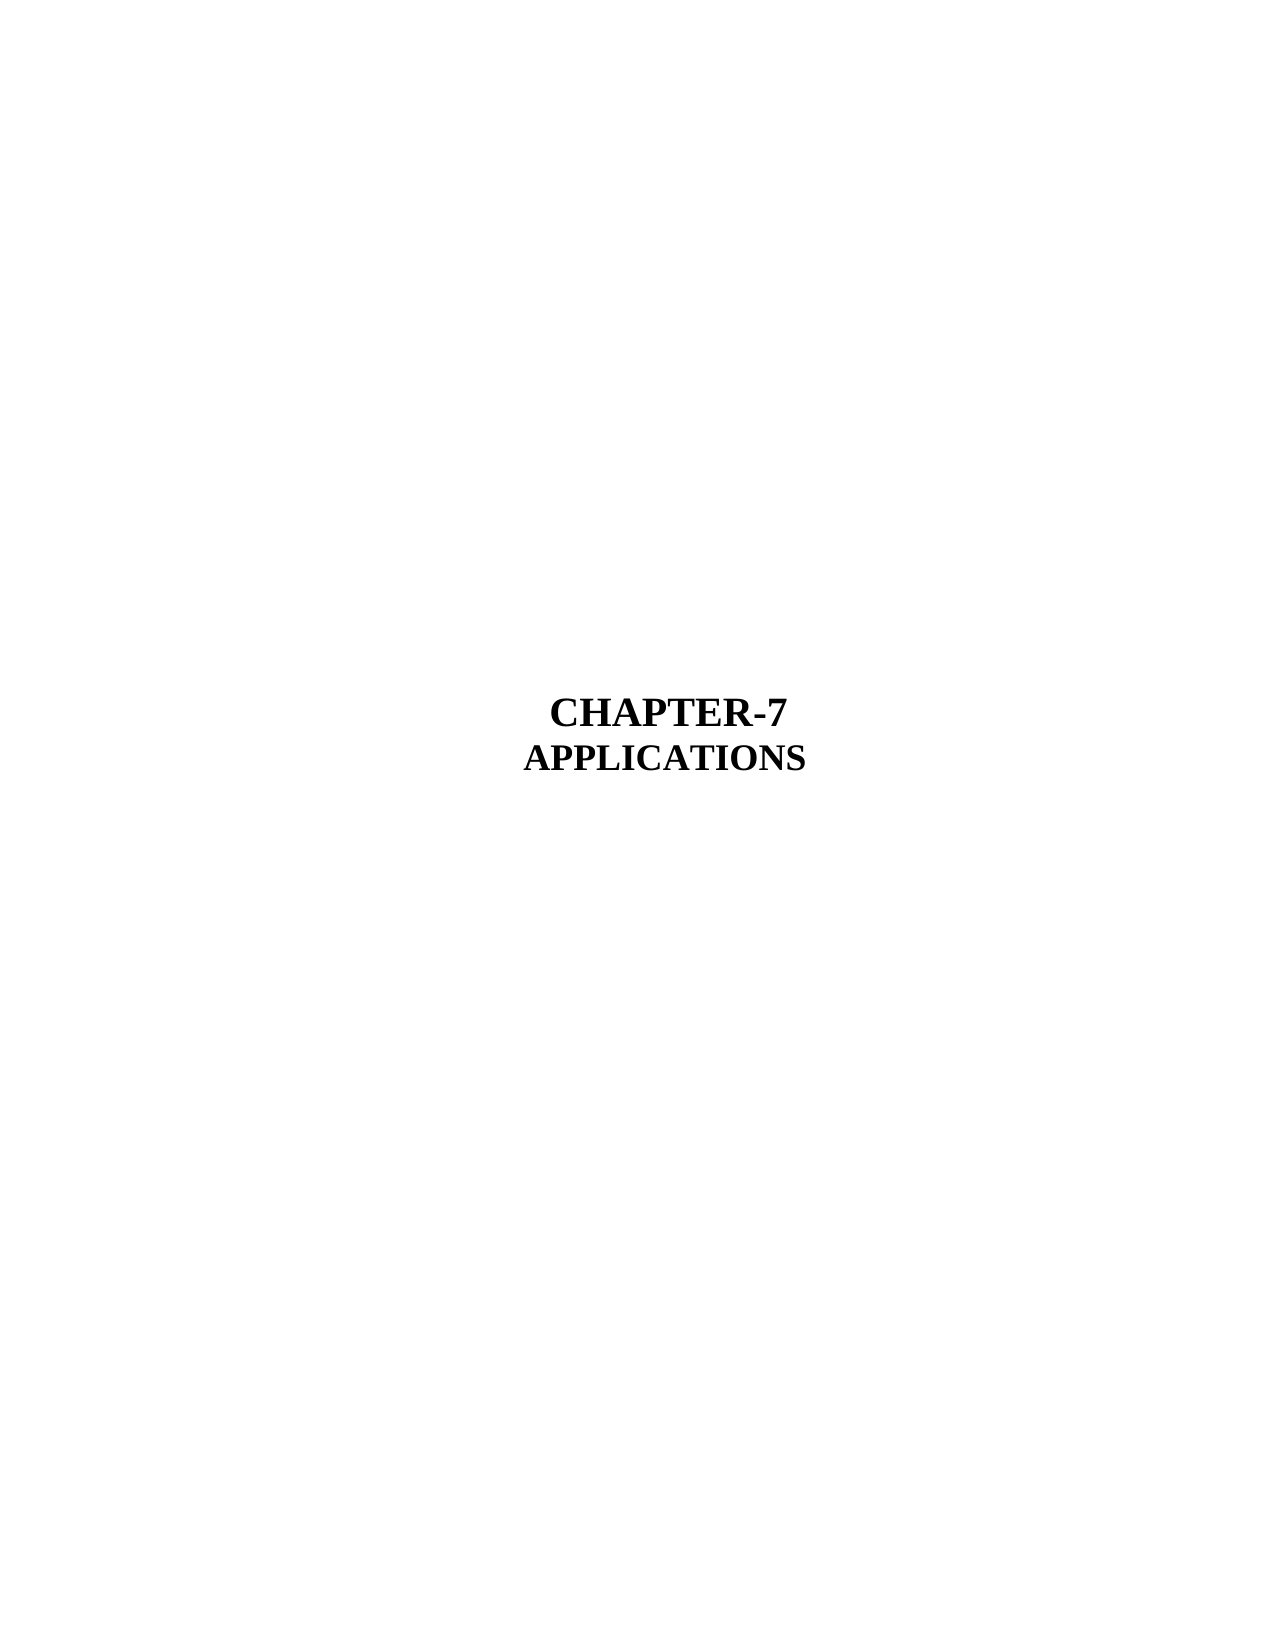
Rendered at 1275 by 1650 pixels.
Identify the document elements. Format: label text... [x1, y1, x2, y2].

text CHAPTER-7 [195, 687, 1125, 735]
text APPLICATIONS [195, 735, 1125, 778]
